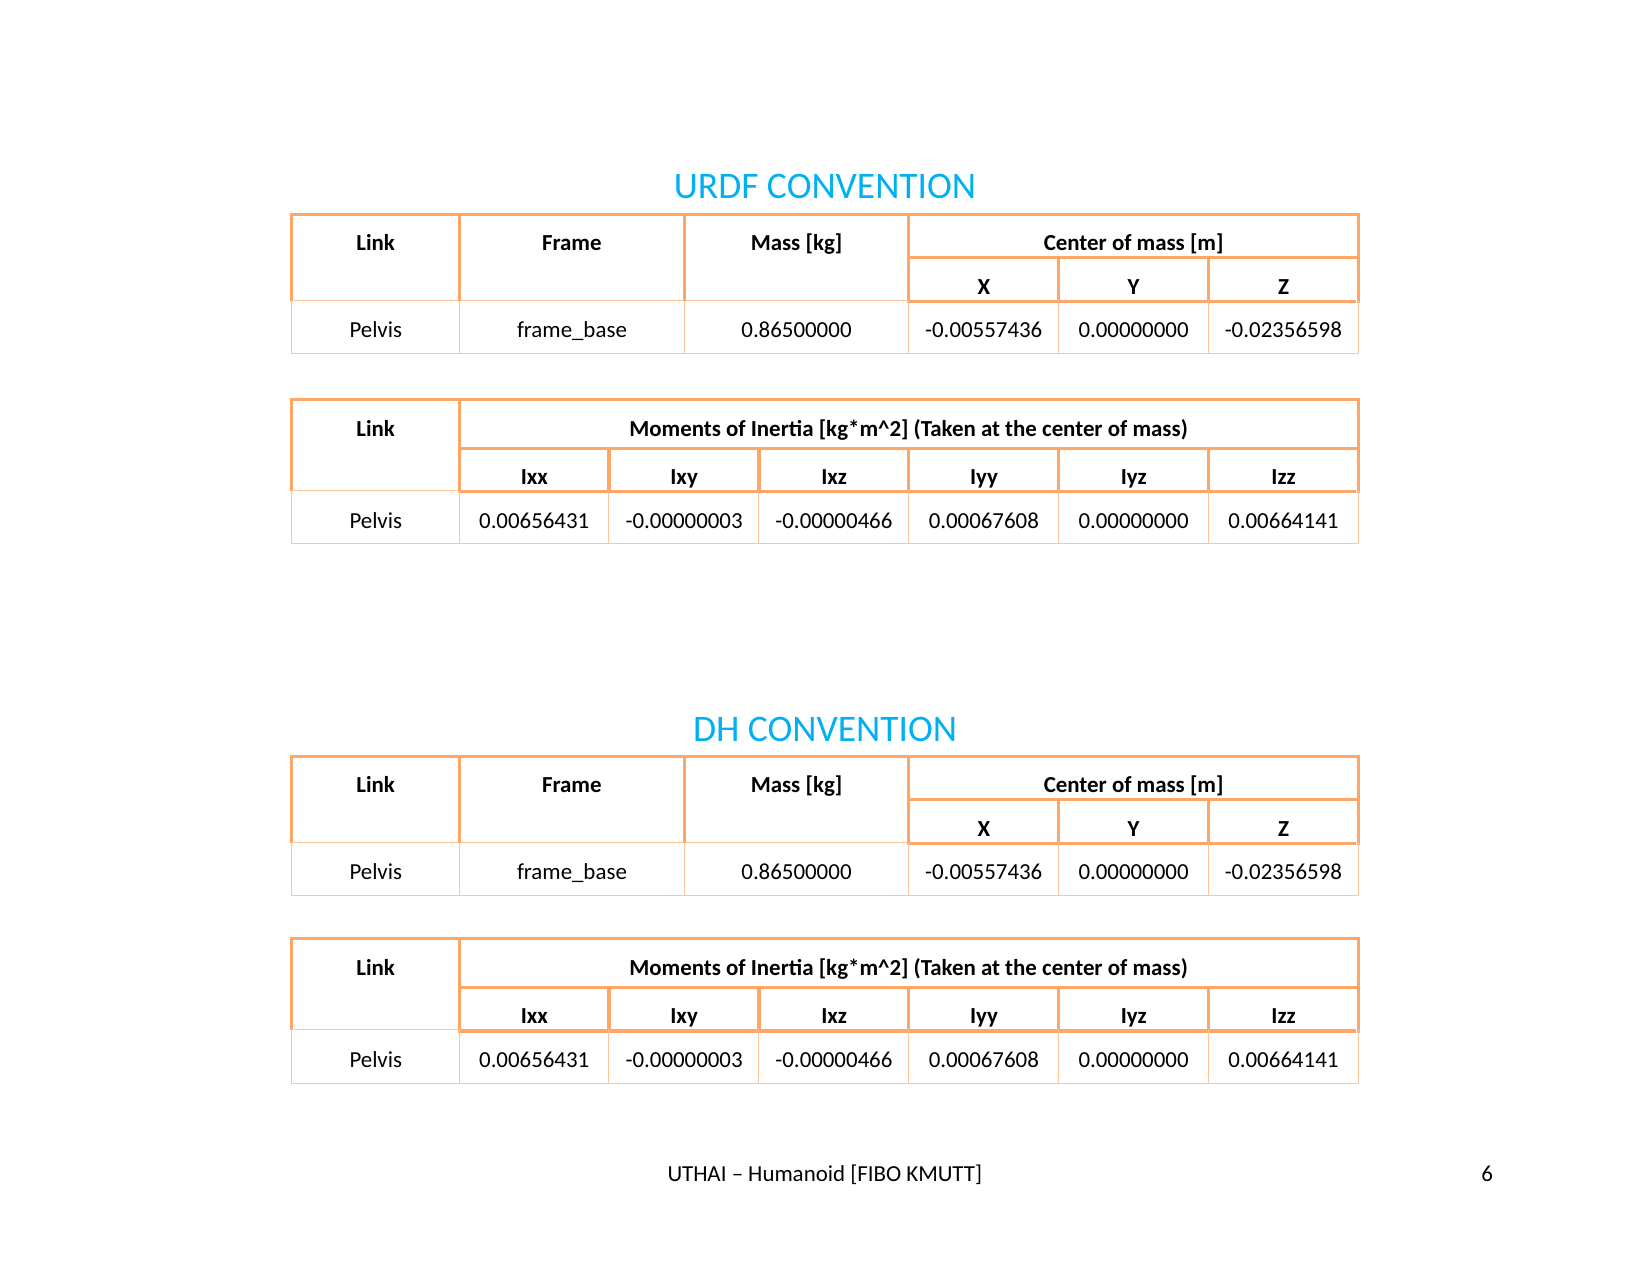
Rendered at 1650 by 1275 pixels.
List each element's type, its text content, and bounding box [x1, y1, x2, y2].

table_header Link [293, 758, 458, 842]
table_header Frame [461, 216, 683, 300]
table_cell Pelvis [292, 300, 459, 353]
table_cell Ixy [611, 450, 757, 490]
table_header Link [293, 216, 458, 300]
table_header Link [293, 401, 458, 490]
table_cell -0.00557436 [909, 845, 1058, 895]
table_header Center of mass [m] [910, 216, 1357, 256]
table_cell 0.00000000 [1059, 303, 1208, 353]
table_cell -0.00000003 [609, 1033, 758, 1082]
table_cell Iyy [910, 989, 1057, 1029]
table_header Frame [461, 758, 683, 842]
table_cell frame_base [460, 301, 684, 353]
table_cell Izz [1210, 989, 1357, 1029]
table_cell Ixz [761, 989, 907, 1029]
table_cell 0.00067608 [909, 493, 1058, 543]
table_cell 0.00000000 [1059, 493, 1208, 543]
table_cell Pelvis [292, 842, 459, 895]
table_cell frame_base [460, 843, 684, 895]
table_cell Iyy [910, 450, 1057, 490]
table_cell 0.00067608 [909, 1033, 1058, 1082]
table_header Moments of Inertia [kg*m^2] (Taken at the center of mass) [461, 940, 1357, 986]
subtitle DH convention [157, 704, 1492, 750]
table_cell Z [1210, 801, 1357, 842]
table_cell Izz [1210, 450, 1357, 490]
table_cell Ixz [761, 450, 907, 490]
table_cell -0.02356598 [1209, 300, 1358, 353]
table_cell Iyz [1060, 450, 1207, 490]
table_cell 0.00656431 [460, 1033, 608, 1082]
table_cell 0.86500000 [685, 843, 908, 895]
table_cell Pelvis [292, 1029, 459, 1082]
table_cell -0.02356598 [1209, 842, 1358, 895]
table_header Center of mass [m] [910, 758, 1357, 798]
table_cell X [910, 801, 1057, 842]
table_cell 0.00000000 [1059, 845, 1208, 895]
table_cell Y [1060, 801, 1207, 842]
table_cell 0.00000000 [1059, 1033, 1208, 1082]
table_header Moments of Inertia [kg*m^2] (Taken at the center of mass) [461, 401, 1357, 447]
table_header Mass [kg] [686, 216, 907, 300]
table_cell Y [1060, 259, 1207, 300]
table_cell Iyz [1060, 989, 1207, 1029]
table_cell 0.00664141 [1209, 1029, 1358, 1082]
table_cell Ixx [461, 989, 607, 1029]
table_cell Pelvis [292, 490, 459, 543]
table_cell 0.00656431 [460, 493, 608, 543]
subtitle URDF Convention [157, 162, 1492, 208]
table_cell 0.00664141 [1209, 490, 1358, 543]
table_cell Z [1210, 259, 1357, 300]
table_cell X [910, 259, 1057, 300]
table_cell 0.86500000 [685, 301, 908, 353]
table_cell Ixx [461, 450, 607, 490]
table_cell -0.00557436 [909, 303, 1058, 353]
table_header Mass [kg] [686, 758, 907, 842]
table_cell -0.00000003 [609, 493, 758, 543]
table_cell Ixy [611, 989, 757, 1029]
table_header Link [293, 940, 458, 1029]
table_cell -0.00000466 [759, 1033, 908, 1082]
table_cell -0.00000466 [759, 493, 908, 543]
